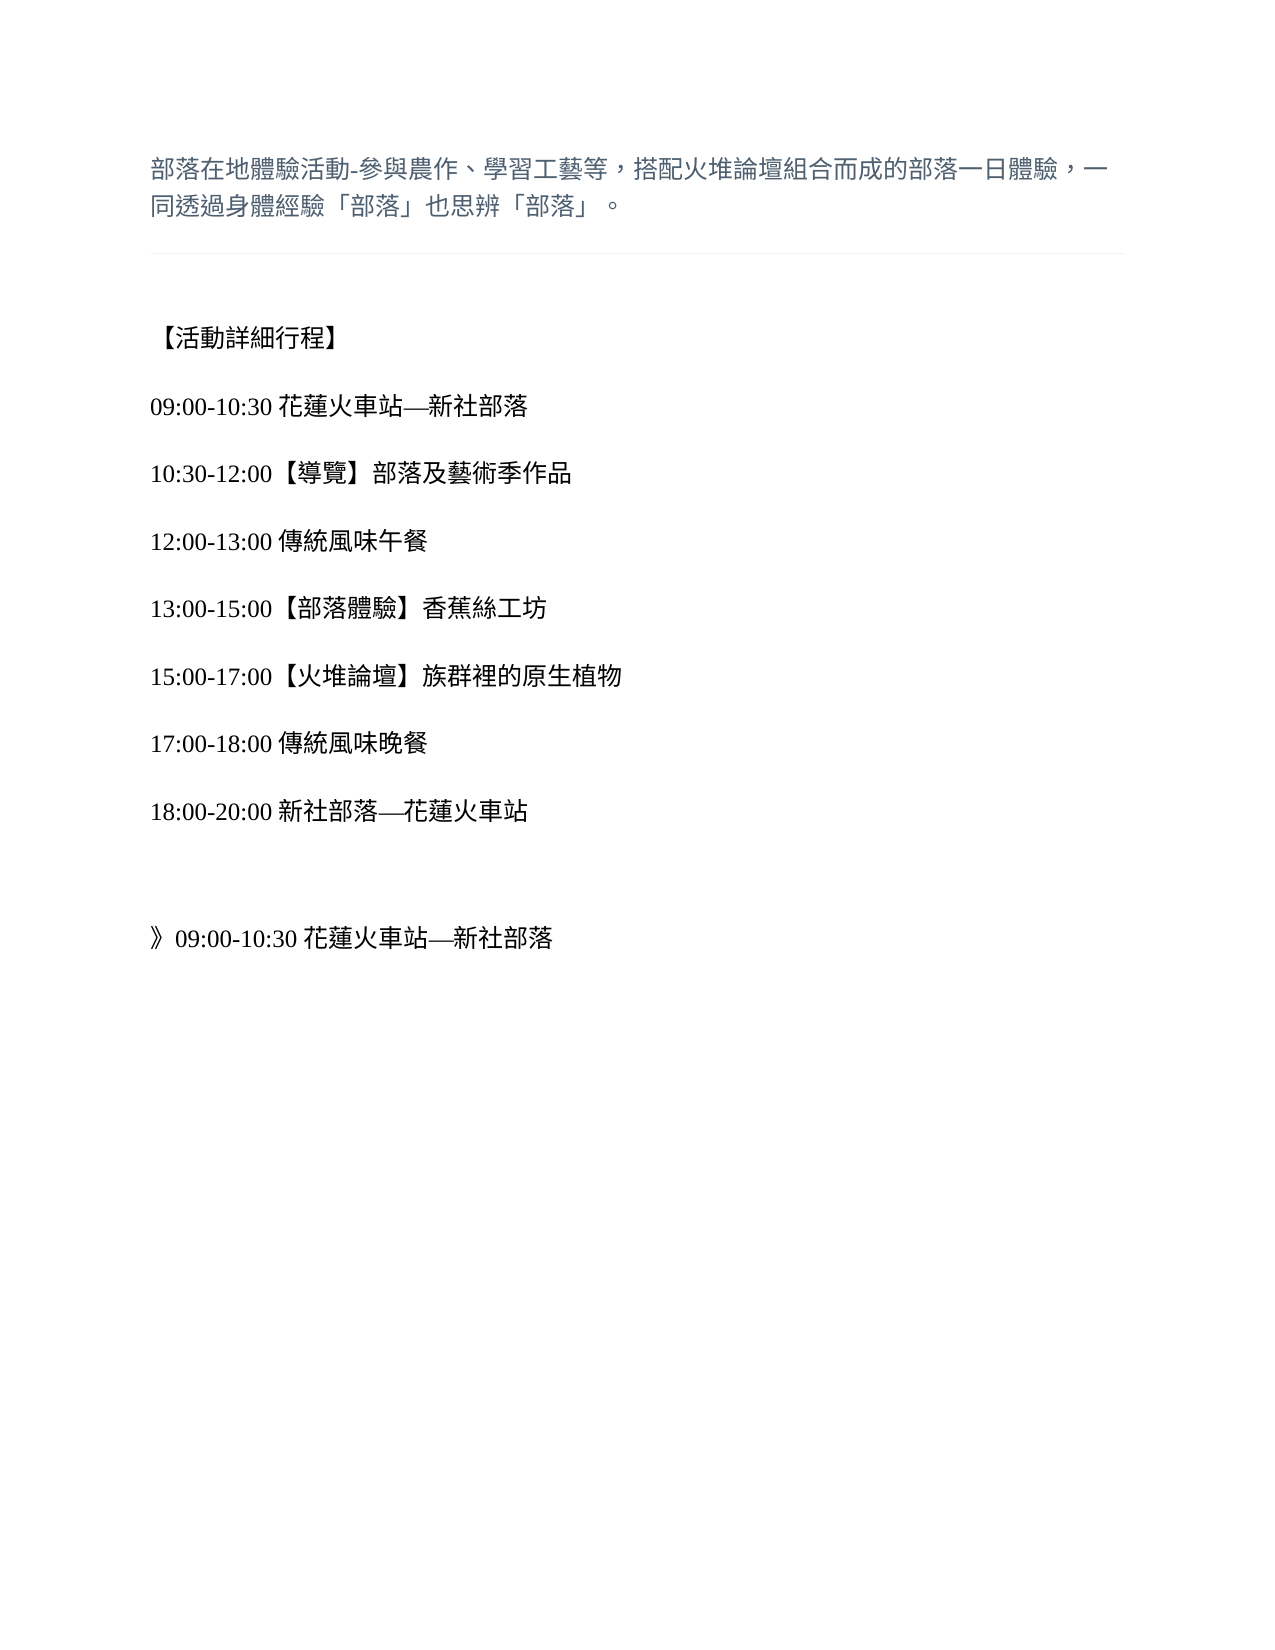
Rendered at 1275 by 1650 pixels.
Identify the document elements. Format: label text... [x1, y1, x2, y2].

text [150, 150, 1125, 222]
text 15:00-17:00【火堆論壇】族群裡的原生植物 [150, 656, 1125, 692]
text 09:00-10:30 花蓮火車站—新社部落 [150, 386, 1125, 422]
text 18:00-20:00 新社部落—花蓮火車站 [150, 791, 1125, 827]
text 》09:00-10:30 花蓮火車站—新社部落 [150, 919, 1125, 955]
text 13:00-15:00【部落體驗】香蕉絲工坊 [150, 589, 1125, 625]
text 10:30-12:00【導覽】部落及藝術季作品 [150, 454, 1125, 490]
text 12:00-13:00 傳統風味午餐 [150, 521, 1125, 557]
text 17:00-18:00 傳統風味晚餐 [150, 724, 1125, 760]
text 【活動詳細行程】 [150, 319, 1125, 355]
